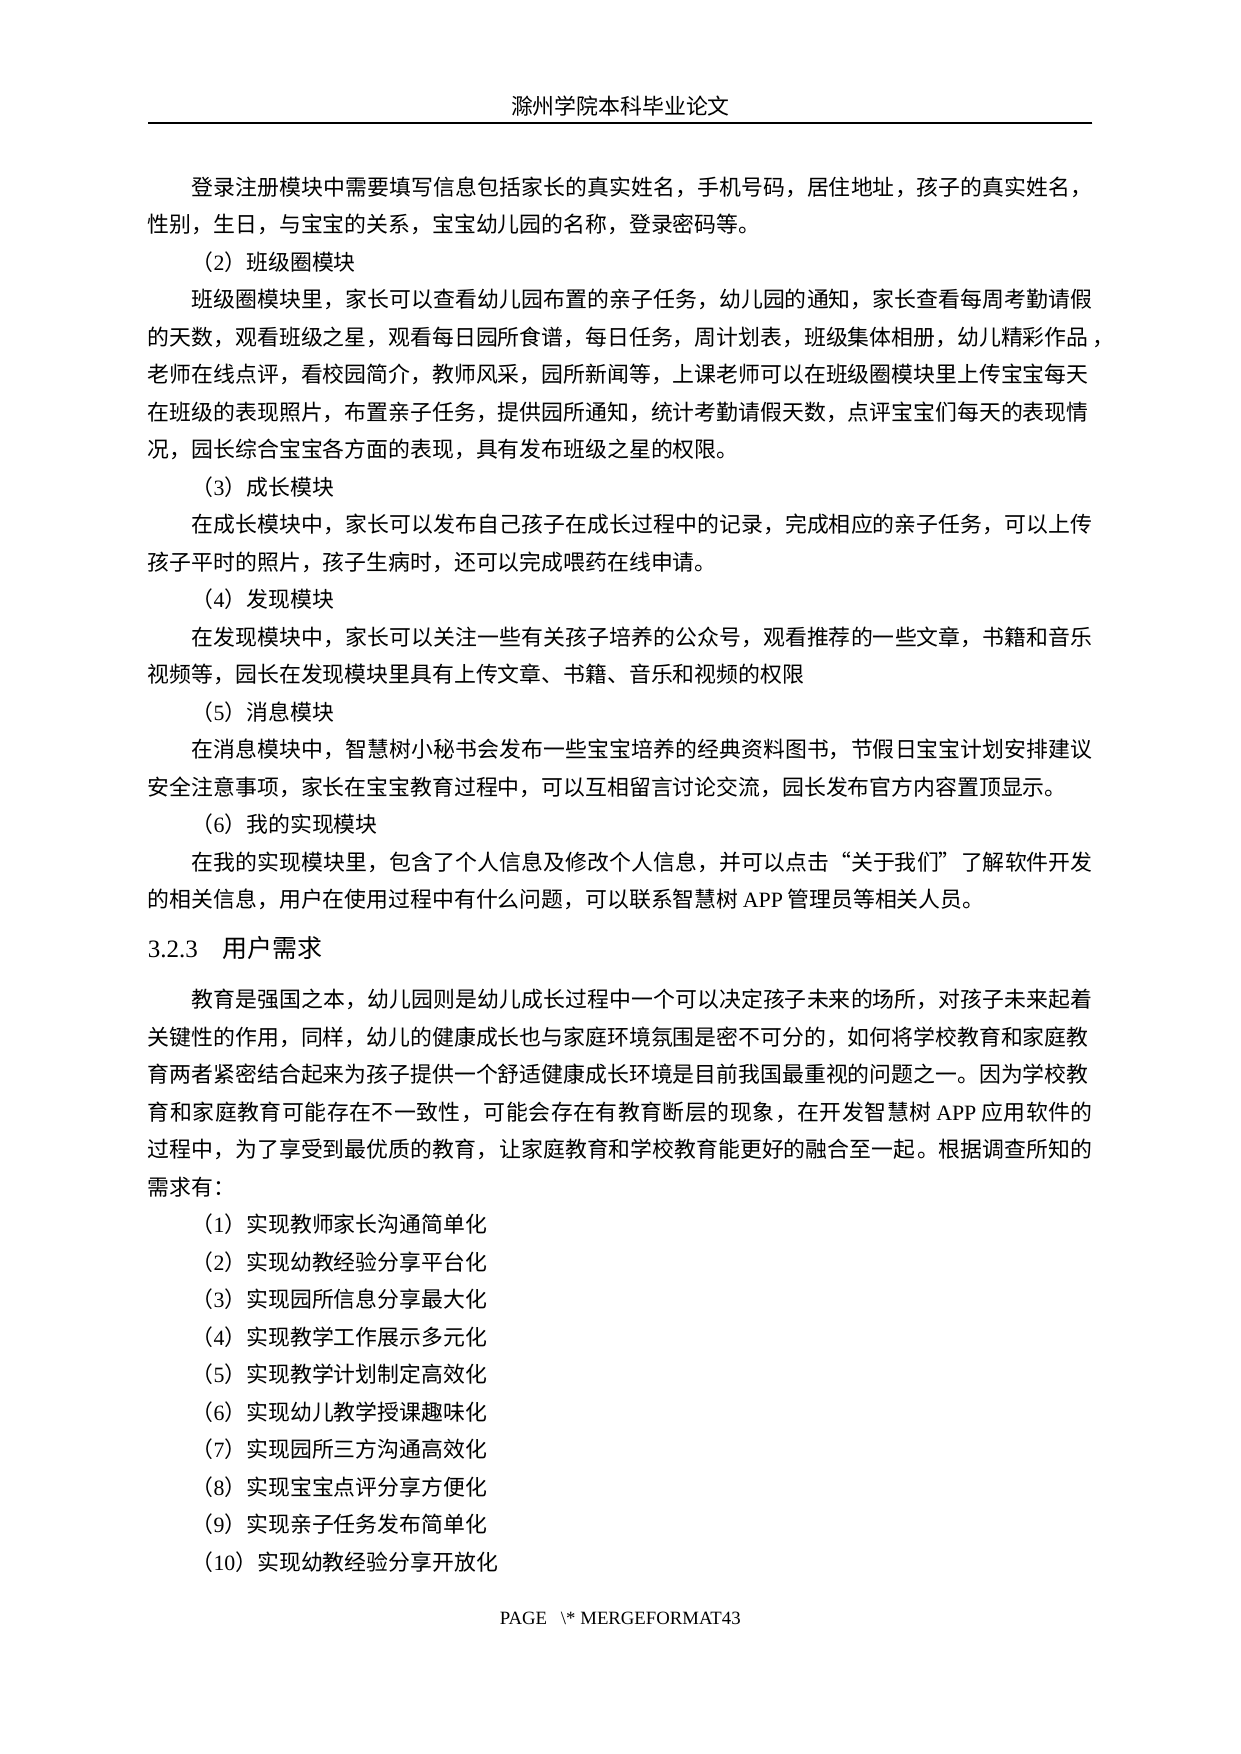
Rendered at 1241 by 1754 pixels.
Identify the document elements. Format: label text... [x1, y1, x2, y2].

text 在消息模块中，智慧树小秘书会发布一些宝宝培养的经典资料图书，节假日宝宝计划安排建议，安全注意事项，家长在宝宝教育过程中，可以互相留言讨论交流，园长发布官方内容置顶显示。 [148, 728, 1092, 803]
text （1）实现教师家长沟通简单化 [148, 1203, 1092, 1240]
text 登录注册模块中需要填写信息包括家长的真实姓名，手机号码，居住地址，孩子的真实姓名，性别，生日，与宝宝的关系，宝宝幼儿园的名称，登录密码等。 [148, 165, 1092, 240]
list 成长模块 [148, 465, 1092, 503]
text 在成长模块中，家长可以发布自己孩子在成长过程中的记录，完成相应的亲子任务，可以上传孩子平时的照片，孩子生病时，还可以完成喂药在线申请。 [148, 503, 1092, 578]
text （5）实现教学计划制定高效化 [148, 1353, 1092, 1390]
list 我的实现模块 [148, 803, 1092, 840]
text （10）实现幼教经验分享开放化 [148, 1540, 1092, 1578]
text 教育是强国之本，幼儿园则是幼儿成长过程中一个可以决定孩子未来的场所，对孩子未来起着关键性的作用，同样，幼儿的健康成长也与家庭环境氛围是密不可分的，如何将学校教育和家庭教育两者紧密结合起来为孩子提供一个舒适健康成长环境是目前我国最重视的问题之一。因为学校教育和家庭教育可能存在不一致性，可能会存在有教育断层的现象，在开发智慧树APP应用软件的过程中，为了享受到最优质的教育，让家庭教育和学校教育能更好的融合至一起。根据调查所知的需求有： [148, 978, 1092, 1203]
text 在我的实现模块里，包含了个人信息及修改个人信息，并可以点击“关于我们”了解软件开发的相关信息，用户在使用过程中有什么问题，可以联系智慧树APP管理员等相关人员。 [148, 840, 1092, 915]
text （2）实现幼教经验分享平台化 [148, 1240, 1092, 1278]
text （7）实现园所三方沟通高效化 [148, 1428, 1092, 1465]
text （8）实现宝宝点评分享方便化 [148, 1465, 1092, 1503]
list 发现模块 [148, 578, 1092, 615]
text 在发现模块中，家长可以关注一些有关孩子培养的公众号，观看推荐的一些文章，书籍和音乐、视频等，园长在发现模块里具有上传文章、书籍、音乐和视频的权限 [148, 615, 1092, 690]
text 班级圈模块里，家长可以查看幼儿园布置的亲子任务，幼儿园的通知，家长查看每周考勤请假的天数，观看班级之星，观看每日园所食谱，每日任务，周计划表，班级集体相册，幼儿精彩作品，老师在线点评，看校园简介，教师风采，园所新闻等，上课老师可以在班级圈模块里上传宝宝每天在班级的表现照片，布置亲子任务，提供园所通知，统计考勤请假天数，点评宝宝们每天的表现情况，园长综合宝宝各方面的表现，具有发布班级之星的权限。 [148, 278, 1092, 465]
text （6）实现幼儿教学授课趣味化 [148, 1390, 1092, 1428]
text （9）实现亲子任务发布简单化 [148, 1503, 1092, 1540]
text （4）实现教学工作展示多元化 [148, 1315, 1092, 1353]
list 班级圈模块 [148, 240, 1092, 278]
text （3）实现园所信息分享最大化 [148, 1278, 1092, 1315]
subtitle 用户需求 [148, 928, 1092, 965]
list 消息模块 [148, 690, 1092, 728]
